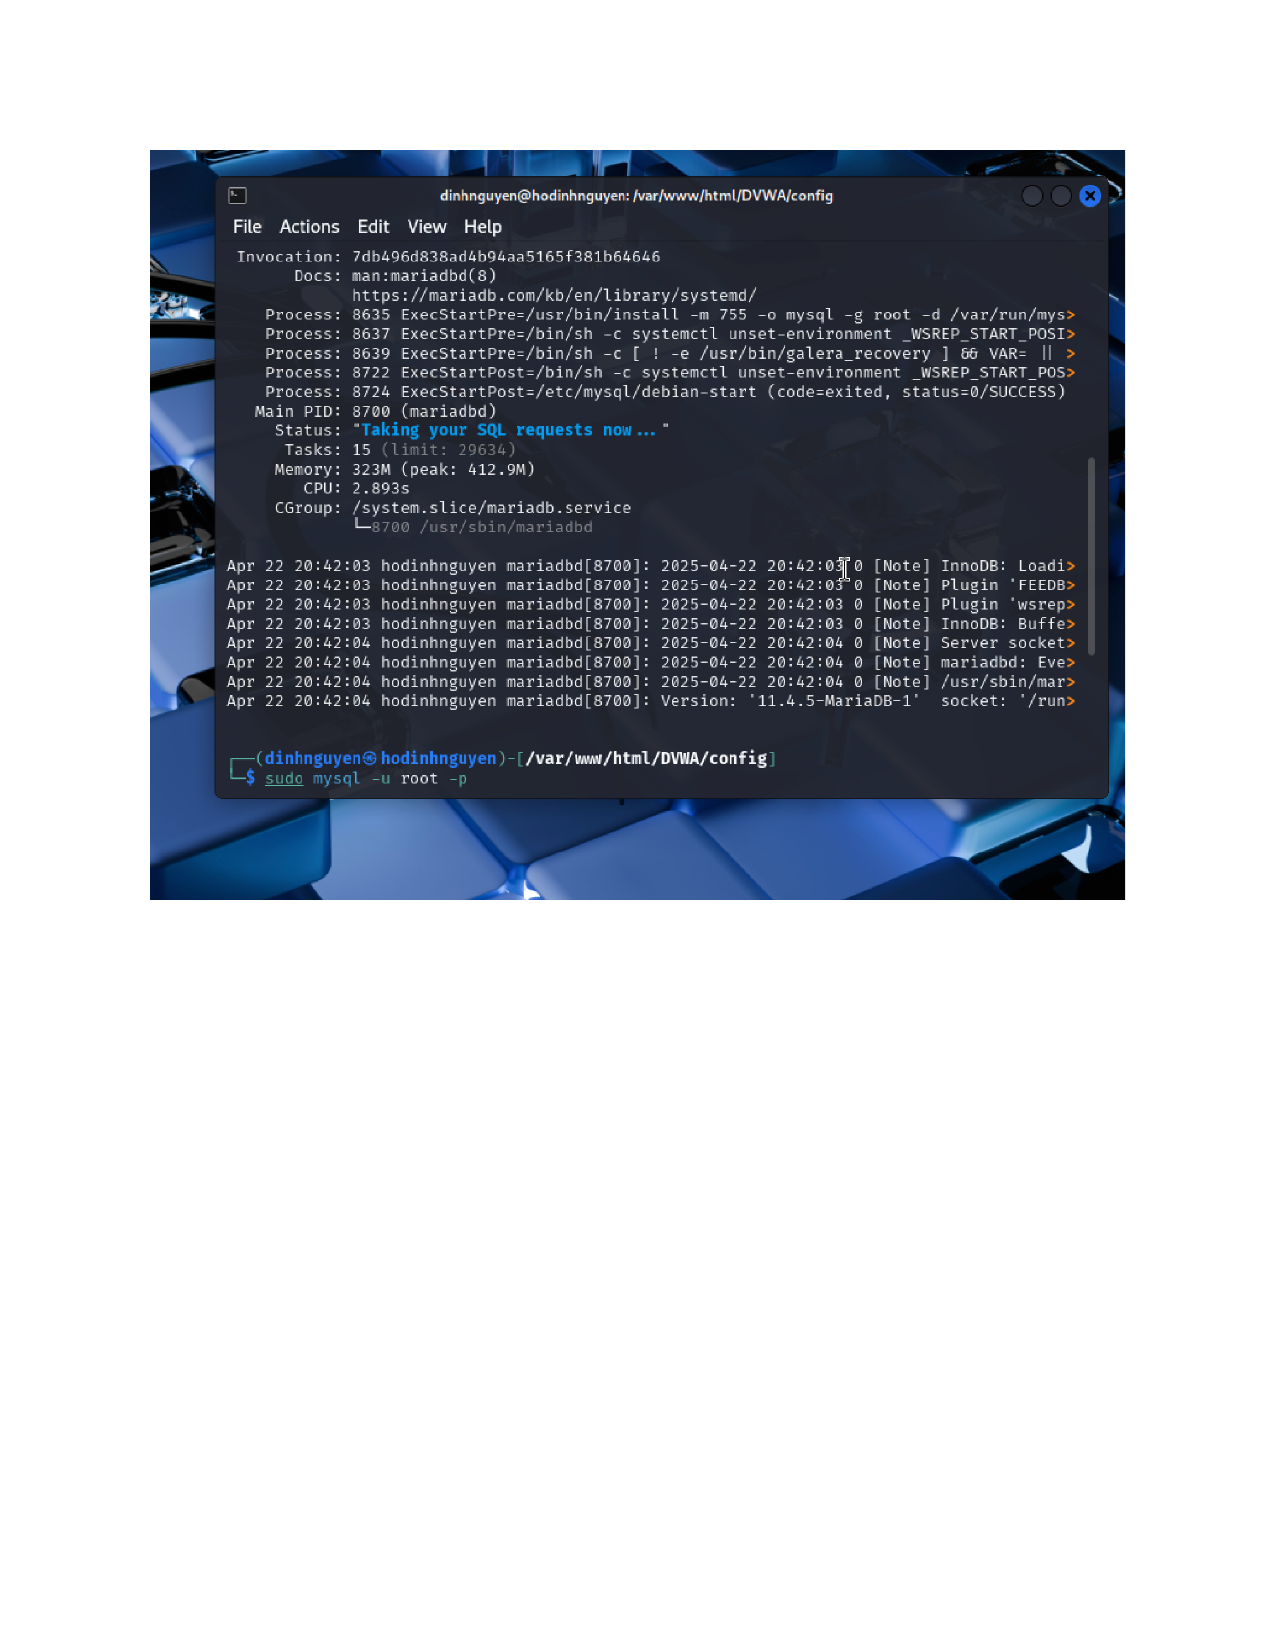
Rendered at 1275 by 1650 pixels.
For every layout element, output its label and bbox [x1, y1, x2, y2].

picture [150, 150, 1125, 900]
